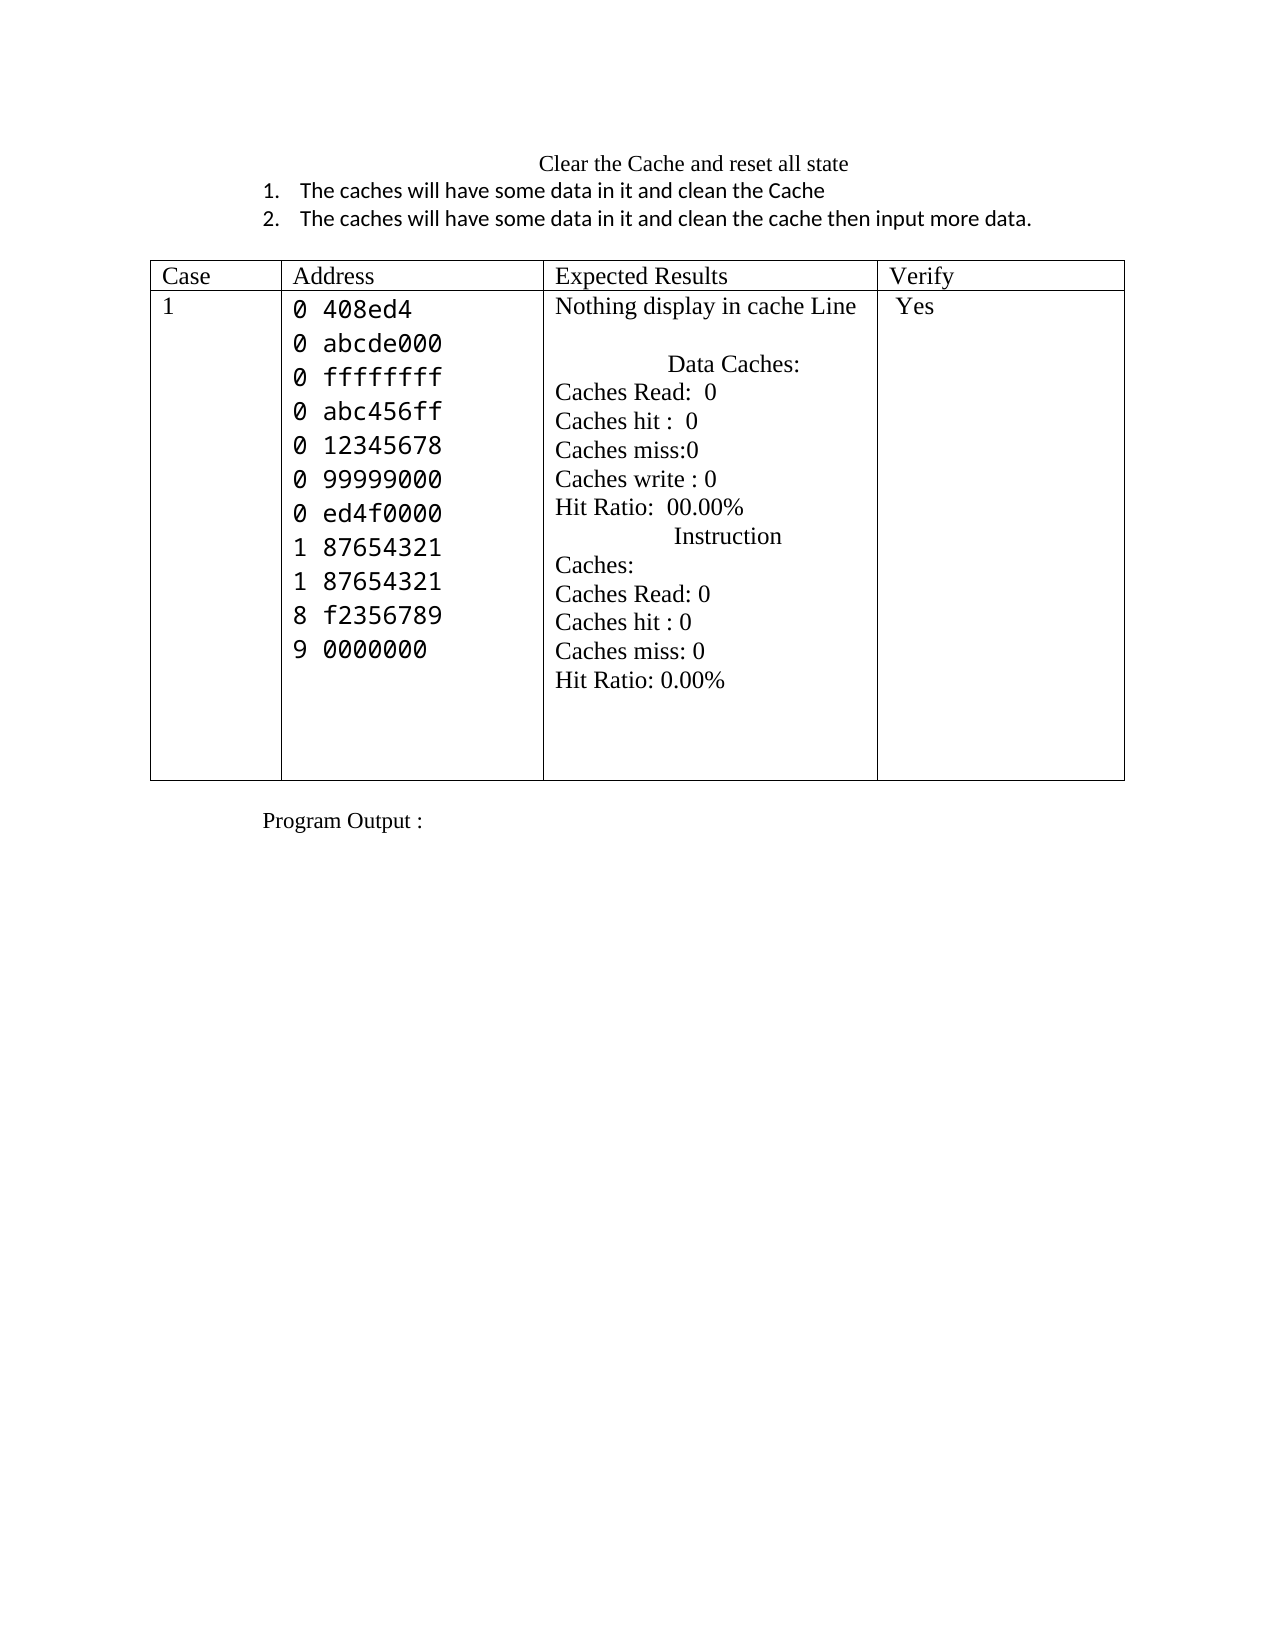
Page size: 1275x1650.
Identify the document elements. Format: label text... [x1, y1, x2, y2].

table_header Expected Results [544, 261, 877, 290]
list The caches will have some data in it and clean the cache then input more data. [262, 204, 1125, 232]
table_cell Nothing display in cache Line Data Caches: Caches Read: 0 Caches hit : 0 Caches miss:0 Caches write : 0 Hit Ratio: 00.00% Instruction Caches: Caches Read: 0 Caches hit : 0 Caches miss: 0 Hit Ratio: 0.00% [544, 291, 877, 780]
table_header Verify [878, 261, 1124, 290]
text Program Output : [262, 807, 1125, 834]
table_cell 0 408ed4 0 abcde000 0 ffffffff 0 abc456ff 0 12345678 0 99999000 0 ed4f0000 1 87654321 1 87654321 8 f2356789 9 0000000 [282, 291, 543, 780]
list The caches will have some data in it and clean the Cache [262, 176, 1125, 204]
text Clear the Cache and reset all state [262, 150, 1125, 176]
table_header Address [282, 261, 543, 290]
table_cell 1 [151, 291, 281, 780]
table_cell Yes [878, 291, 1124, 780]
table_header Case [151, 261, 281, 290]
